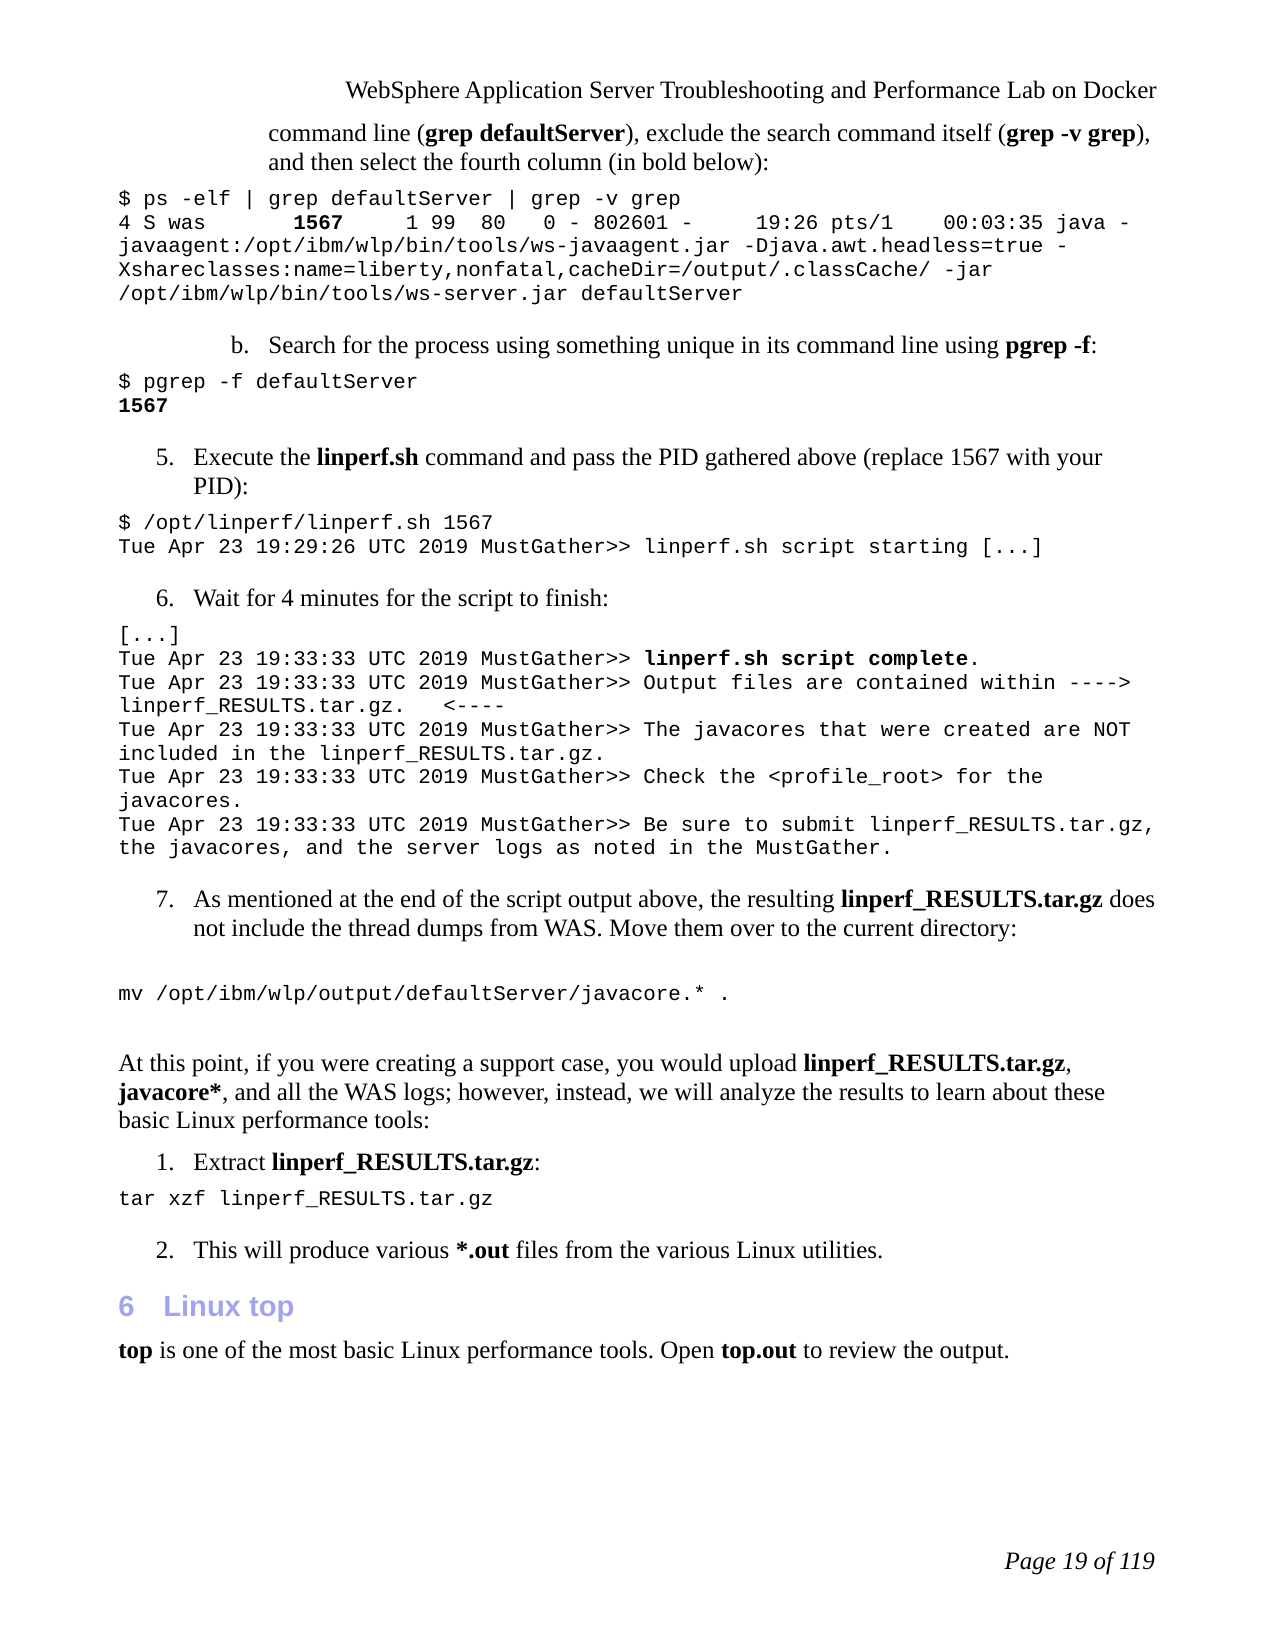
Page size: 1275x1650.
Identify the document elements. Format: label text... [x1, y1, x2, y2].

text $ pgrep -f defaultServer 1567 [118, 371, 1157, 442]
list This will produce various *.out files from the various Linux utilities. [156, 1235, 1157, 1264]
text [...] Tue Apr 23 19:33:33 UTC 2019 MustGather>> linperf.sh script complete. Tue Apr 23 19:33:33 UTC 2019 MustGather>> Output files are contained within ----> linperf_RESULTS.tar.gz. <---- Tue Apr 23 19:33:33 UTC 2019 MustGather>> The javacores that were created are NOT included in the linperf_RESULTS.tar.gz. Tue Apr 23 19:33:33 UTC 2019 MustGather>> Check the <profile_root> for the javacores. Tue Apr 23 19:33:33 UTC 2019 MustGather>> Be sure to submit linperf_RESULTS.tar.gz, the javacores, and the server logs as noted in the MustGather. [118, 624, 1157, 861]
list As mentioned at the end of the script output above, the resulting linperf_RESULTS.tar.gz does not include the thread dumps from WAS. Move them over to the current directory: [156, 884, 1157, 971]
list Extract linperf_RESULTS.tar.gz: [156, 1147, 1157, 1176]
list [231, 118, 1157, 176]
text top is one of the most basic Linux performance tools. Open top.out to review the output. [118, 1335, 1157, 1364]
text mv /opt/ibm/wlp/output/defaultServer/javacore.* . [118, 983, 1157, 1007]
list Execute the linperf.sh command and pass the PID gathered above (replace 1567 with your PID): [156, 442, 1157, 500]
list Wait for 4 minutes for the script to finish: [156, 583, 1157, 612]
subtitle Linux top [118, 1289, 1157, 1323]
text $ ps -elf | grep defaultServer | grep -v grep 4 S was 1567 1 99 80 0 - 802601 - 19:26 pts/1 00:03:35 java -javaagent:/opt/ibm/wlp/bin/tools/ws-javaagent.jar -Djava.awt.headless=true -Xshareclasses:name=liberty,nonfatal,cacheDir=/output/.classCache/ -jar /opt/ibm/wlp/bin/tools/ws-server.jar defaultServer [118, 188, 1157, 330]
list Search for the process using something unique in its command line using pgrep -f: [231, 330, 1157, 359]
text tar xzf linperf_RESULTS.tar.gz [118, 1188, 1157, 1212]
text At this point, if you were creating a support case, you would upload linperf_RESULTS.tar.gz, javacore*, and all the WAS logs; however, instead, we will analyze the results to learn about these basic Linux performance tools: [118, 1048, 1157, 1134]
text $ /opt/linperf/linperf.sh 1567 Tue Apr 23 19:29:26 UTC 2019 MustGather>> linperf.sh script starting [...] [118, 512, 1157, 559]
